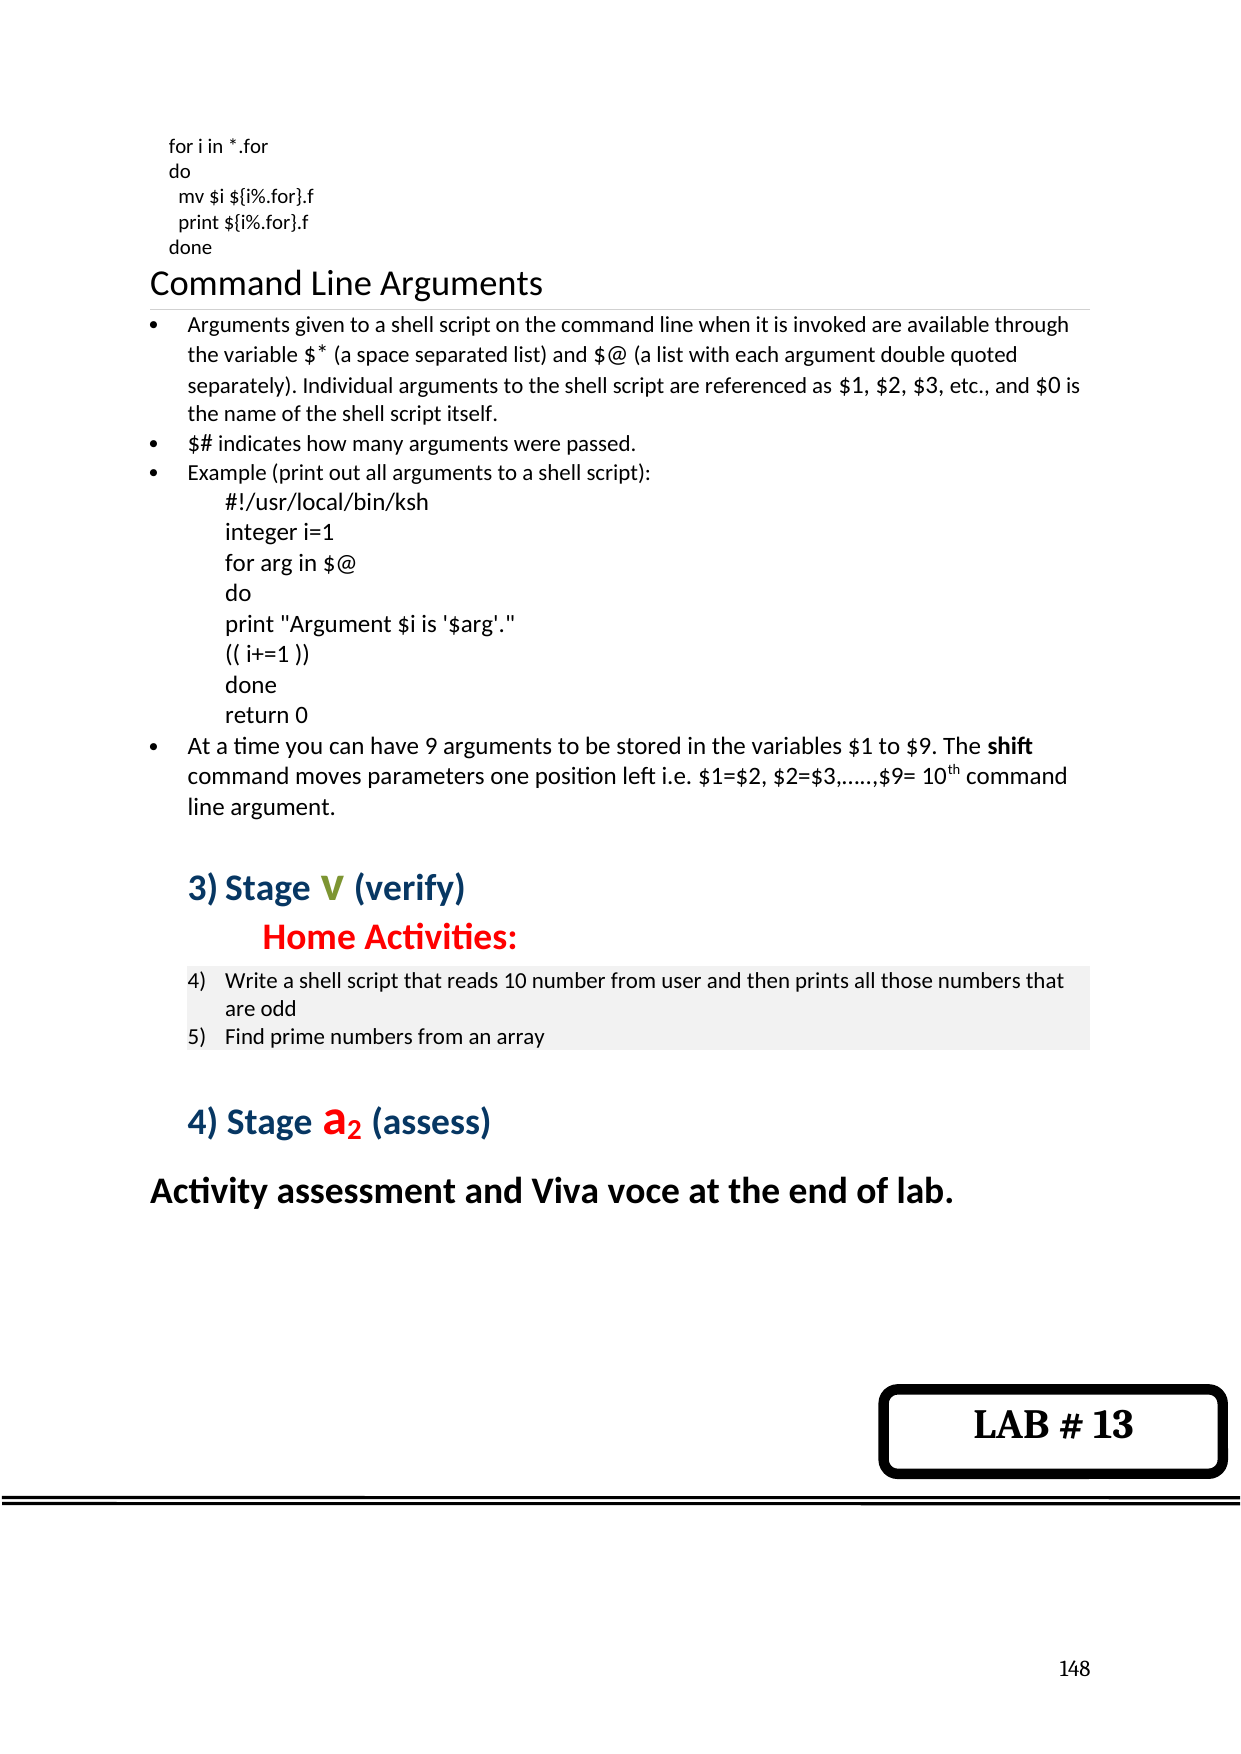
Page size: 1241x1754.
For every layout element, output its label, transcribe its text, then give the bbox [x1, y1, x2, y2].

text for i in *.for [150, 133, 1090, 158]
text mv $i ${i%.for}.f [150, 184, 1090, 209]
list Stage v (verify) [187, 852, 1090, 913]
text 4) Stage a2 (assess) [187, 1086, 1090, 1147]
text return 0 [225, 699, 1090, 730]
list Home Activities: [262, 913, 1090, 959]
list Arguments given to a shell script on the command line when it is invoked are available through the variable $* (a space separated list) and $@ (a list with each argument double quoted separately). Individual arguments to the shell script are referenced as $1, $2, $3, etc., and $0 is the name of the shell script itself. [150, 310, 1090, 427]
text print ${i%.for}.f [150, 209, 1090, 234]
text integer i=1 [225, 516, 1090, 547]
list Example (print out all arguments to a shell script): [150, 458, 1090, 486]
list $# indicates how many arguments were passed. [150, 427, 1090, 458]
list Write a shell script that reads 10 number from user and then prints all those numbers that are odd [187, 966, 1090, 1022]
text done [225, 669, 1090, 699]
text do [225, 577, 1090, 608]
text print "Argument $i is '$arg'." [225, 608, 1090, 638]
text #!/usr/local/bin/ksh [225, 486, 1090, 516]
subtitle Command Line Arguments [150, 260, 1090, 309]
list At a time you can have 9 arguments to be stored in the variables $1 to $9. The shift command moves parameters one position left i.e. $1=$2, $2=$3,…..,$9= 10th command line argument. [150, 730, 1090, 822]
text do [150, 158, 1090, 184]
text Activity assessment and Viva voce at the end of lab. [150, 1167, 1090, 1213]
text for arg in $@ [225, 547, 1090, 577]
text done [150, 234, 1090, 260]
list Find prime numbers from an array [187, 1022, 1090, 1050]
text (( i+=1 )) [225, 638, 1090, 669]
